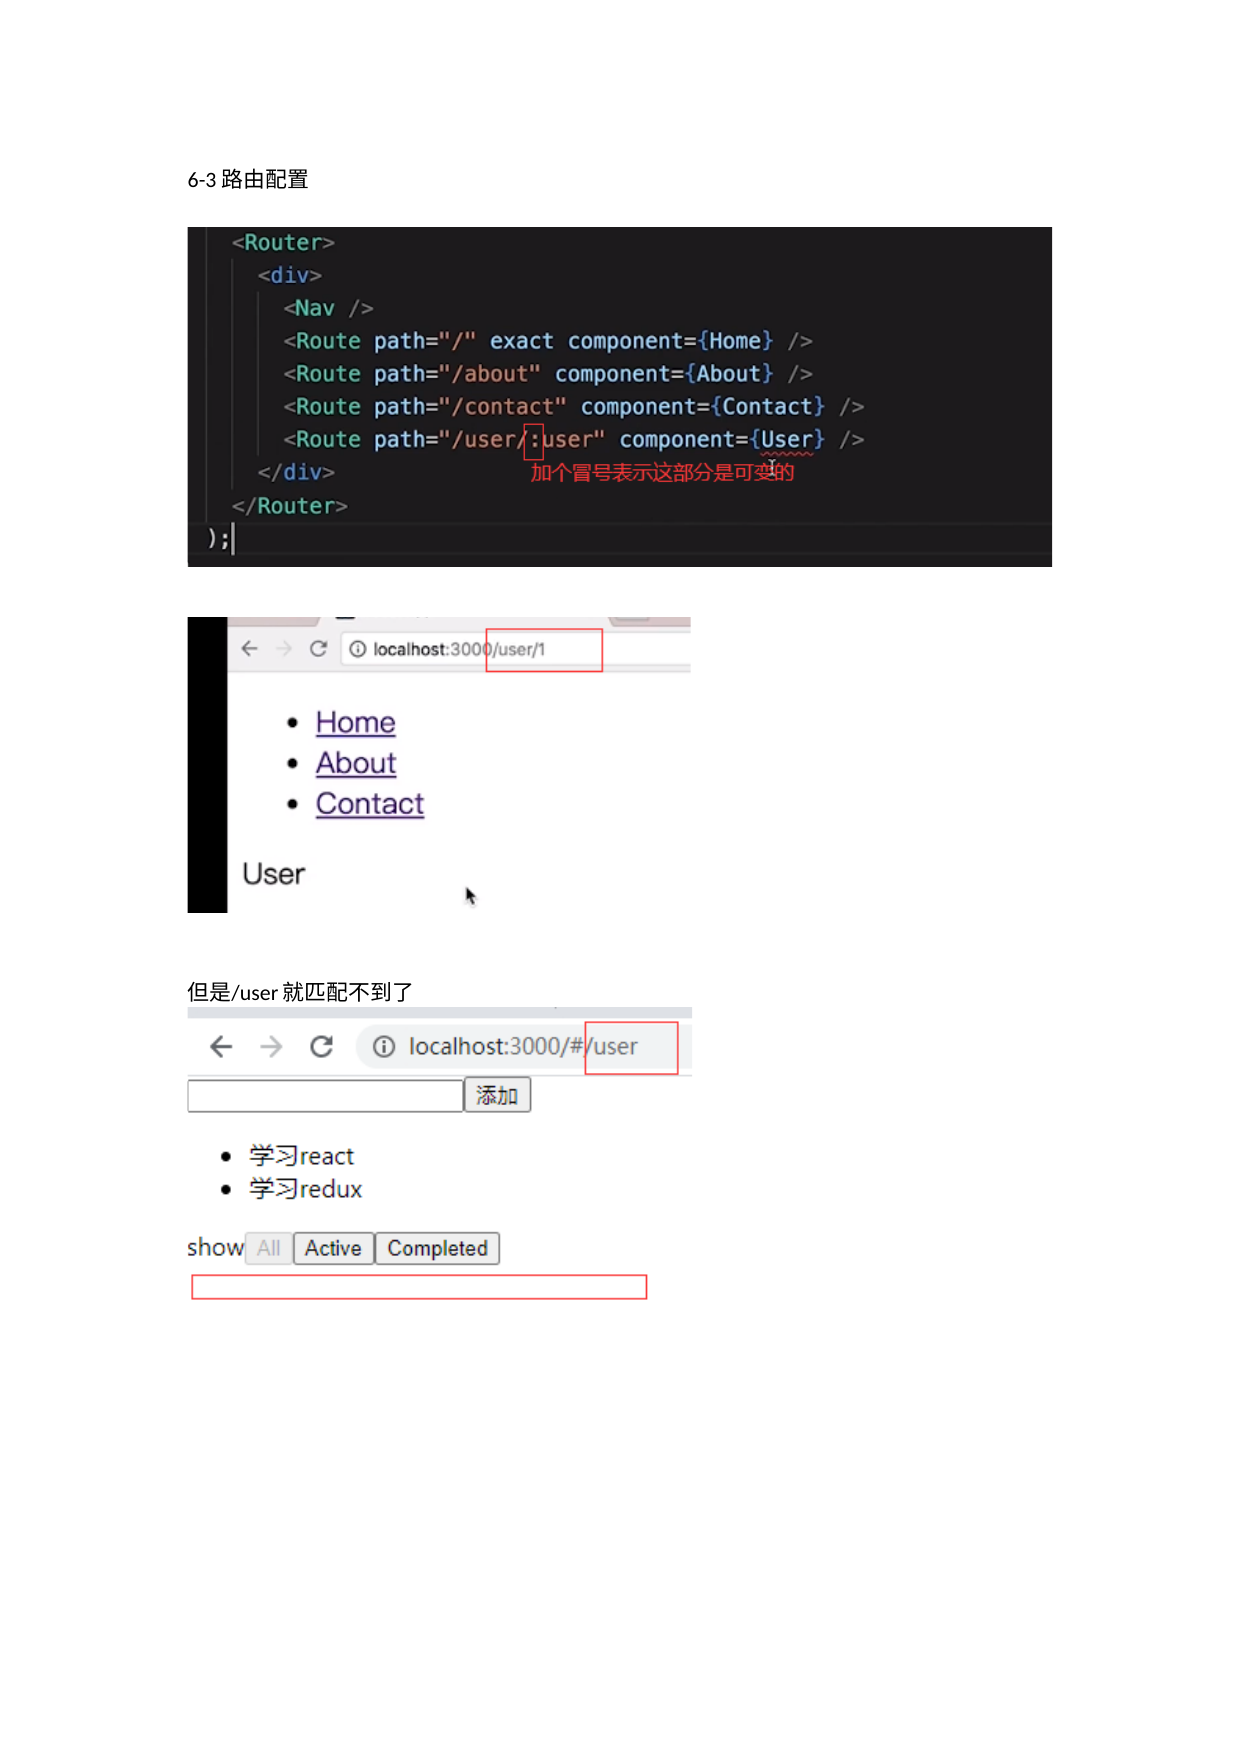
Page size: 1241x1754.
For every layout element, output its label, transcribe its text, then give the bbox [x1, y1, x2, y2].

picture [187, 1007, 693, 1314]
picture [187, 227, 1053, 567]
text 但是/user就匹配不到了 [187, 974, 1053, 1007]
text 6-3 路由配置 [187, 162, 1053, 194]
picture [187, 617, 691, 913]
